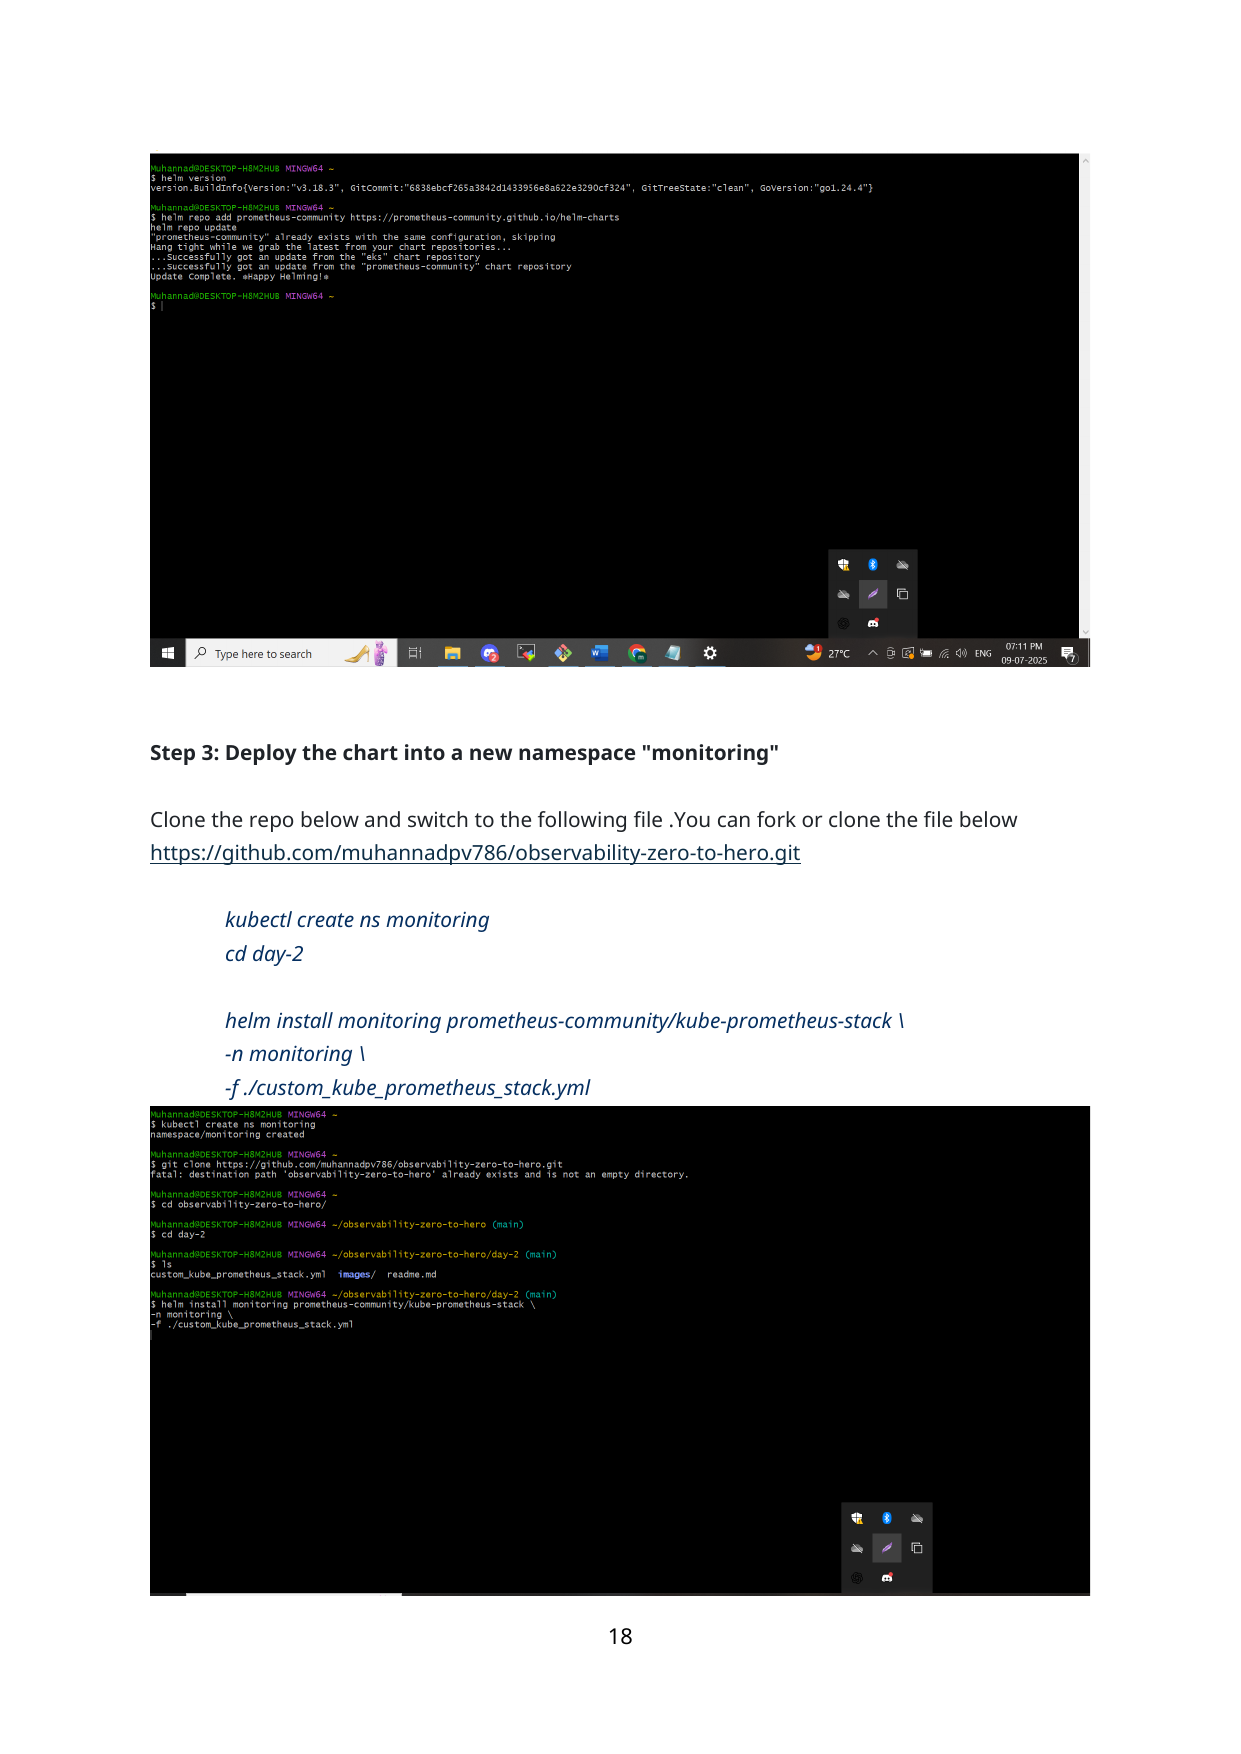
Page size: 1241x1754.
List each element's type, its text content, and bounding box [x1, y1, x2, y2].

picture [150, 150, 1091, 667]
picture [150, 1106, 1091, 1596]
text -n monitoring \ [225, 1039, 1090, 1068]
text cd day-2 [225, 939, 1090, 967]
text Clone the repo below and switch to the following file .You can fork or clone the file below [150, 805, 1090, 833]
text -f ./custom_kube_prometheus_stack.yml [225, 1073, 1090, 1101]
text helm install monitoring prometheus-community/kube-prometheus-stack \ [225, 1006, 1090, 1034]
text https://github.com/muhannadpv786/observability-zero-to-hero.git [150, 838, 1090, 867]
text kubectl create ns monitoring [225, 905, 1090, 934]
text Step 3: Deploy the chart into a new namespace "monitoring" [150, 738, 1090, 767]
